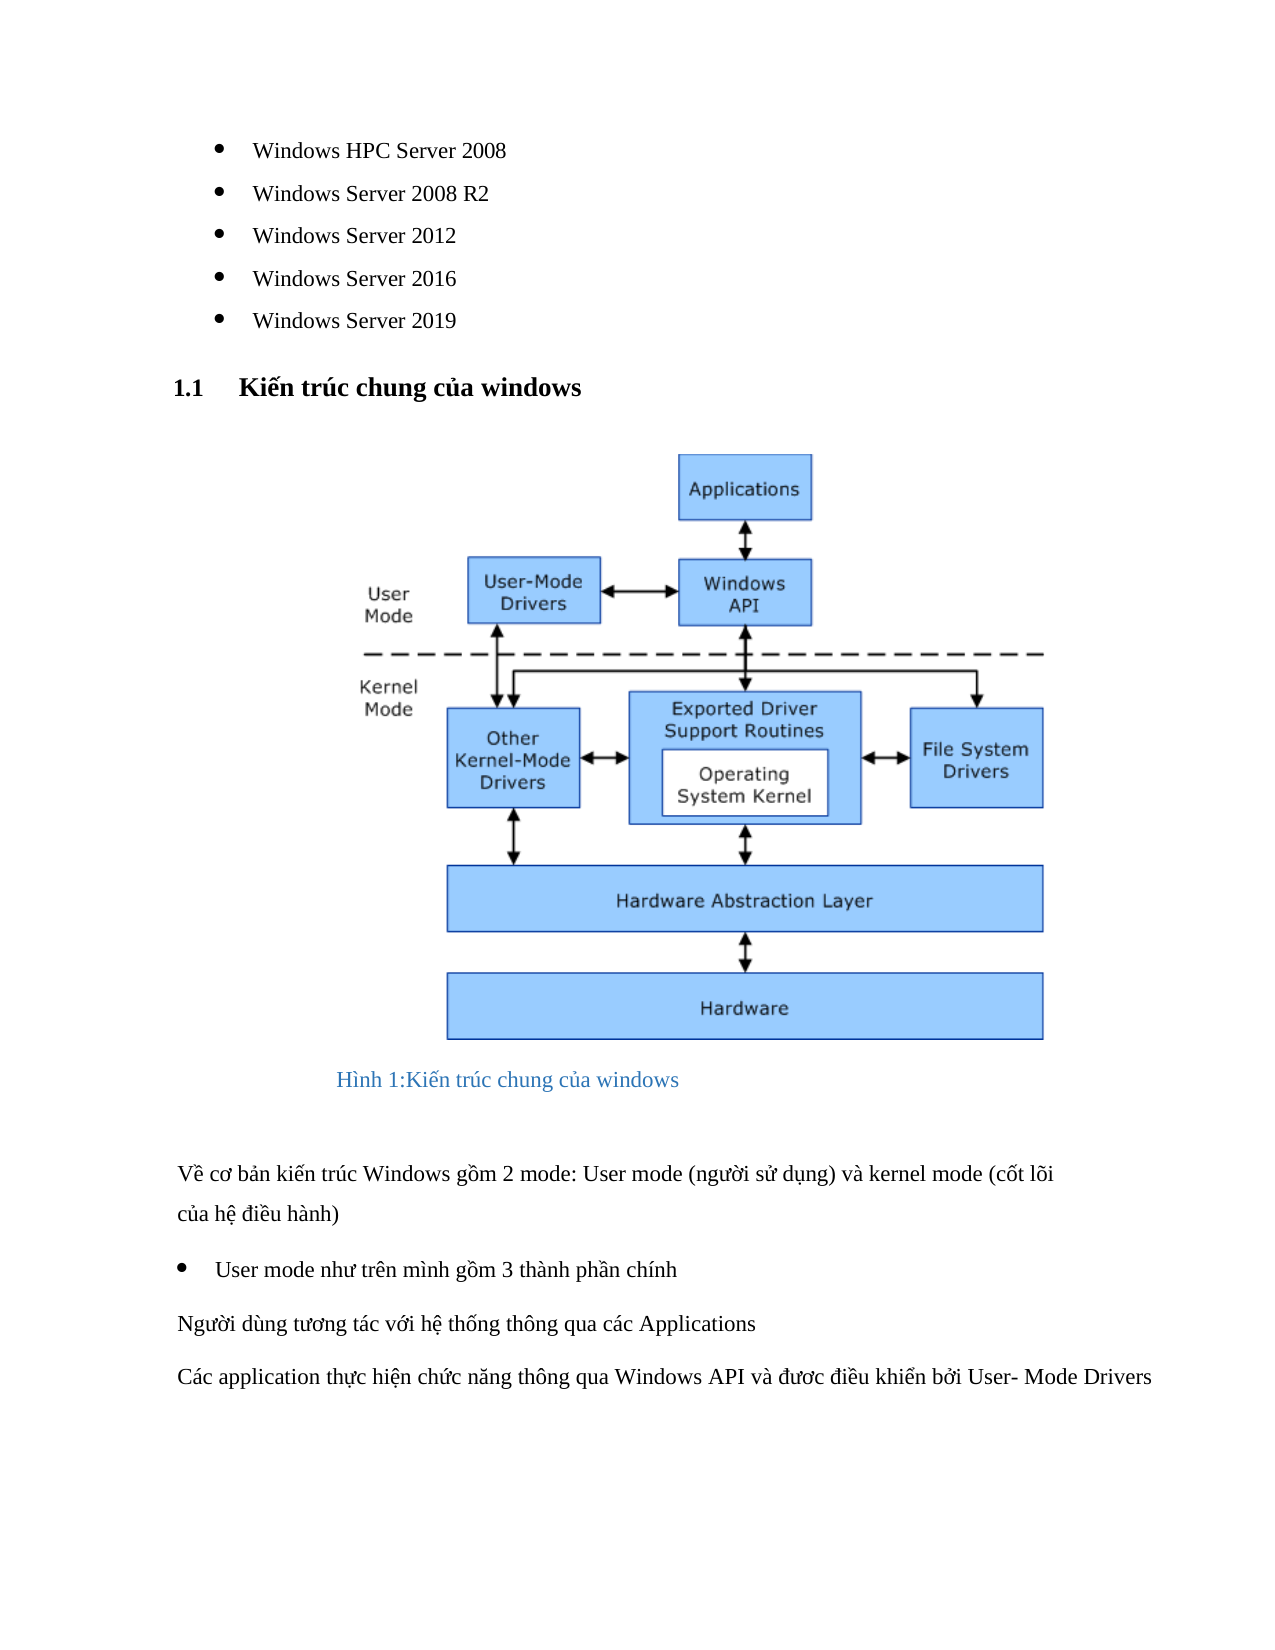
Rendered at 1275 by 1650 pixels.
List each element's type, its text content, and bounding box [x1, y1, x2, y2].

list Windows Server 2012 [214, 222, 1204, 250]
text Người dùng tương tác với hệ thống thông qua các Applications [177, 1310, 1204, 1337]
text Các application thực hiện chức năng thông qua Windows API và đươc điều khiển bởi User- Mode Drivers [177, 1363, 1182, 1389]
list Windows Server 2019 [214, 307, 1204, 334]
text Về cơ bản kiến trúc Windows gồm 2 mode: User mode (người sử dụng) và kernel mode (cốt lõi của hệ điều hành) [177, 1160, 1077, 1226]
picture [360, 454, 1045, 1040]
list Kiến trúc chung của windows [173, 371, 1204, 402]
list Windows HPC Server 2008 [214, 137, 1204, 165]
list Windows Server 2008 R2 [214, 180, 1204, 207]
text Hình 1:Kiến trúc chung của windows [336, 1067, 1204, 1093]
list User mode như trên mình gồm 3 thành phần chính [177, 1256, 1204, 1283]
list Windows Server 2016 [214, 265, 1204, 292]
